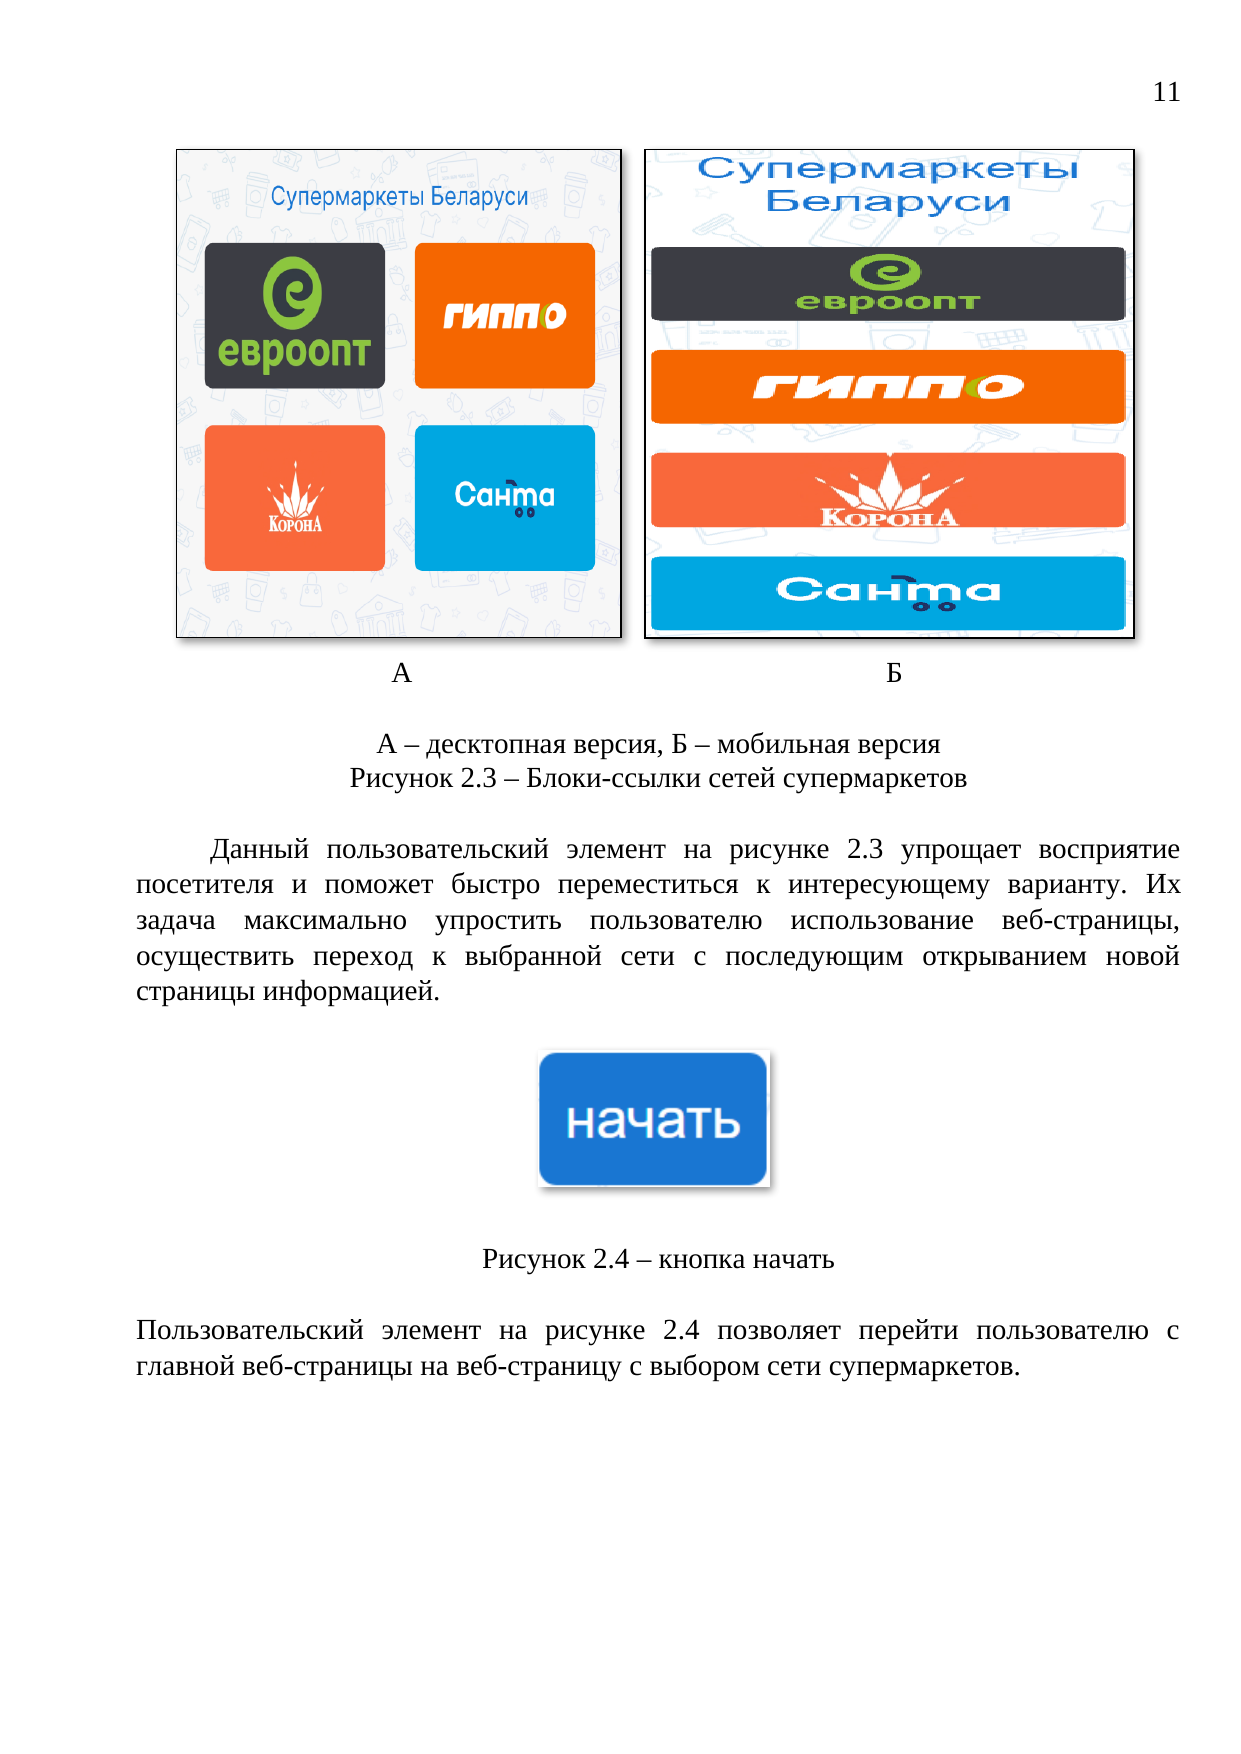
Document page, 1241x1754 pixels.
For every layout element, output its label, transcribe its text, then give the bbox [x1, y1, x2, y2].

text Данный пользовательский элемент на рисунке 2.3 упрощает восприятие посетителя и поможет быстро переместиться к интересующему варианту. Их задача максимально упростить пользователю использование веб-страницы, осуществить переход к выбранной сети с последующим открыванием новой страницы информацией. [136, 971, 1181, 1007]
text А Б [136, 656, 1181, 689]
text Данный пользовательский элемент на рисунке 2.3 упрощает восприятие посетителя и поможет быстро переместиться к интересующему варианту. Их задача максимально упростить пользователю использование веб-страницы, осуществить переход к выбранной сети с последующим открыванием новой страницы информацией. [136, 831, 1181, 867]
picture [538, 1050, 770, 1187]
picture [177, 150, 620, 637]
text Рисунок 2.4 – кнопка начать [136, 1241, 1181, 1275]
picture [646, 150, 1133, 637]
text Рисунок 2.3 – Блоки-ссылки сетей супермаркетов [136, 760, 1181, 794]
text Пользовательский элемент на рисунке 2.4 позволяет перейти пользователю с главной веб-страницы на веб-страницу с выбором сети супермаркетов. [136, 1346, 1181, 1381]
text А – десктопная версия, Б – мобильная версия [136, 727, 1181, 760]
